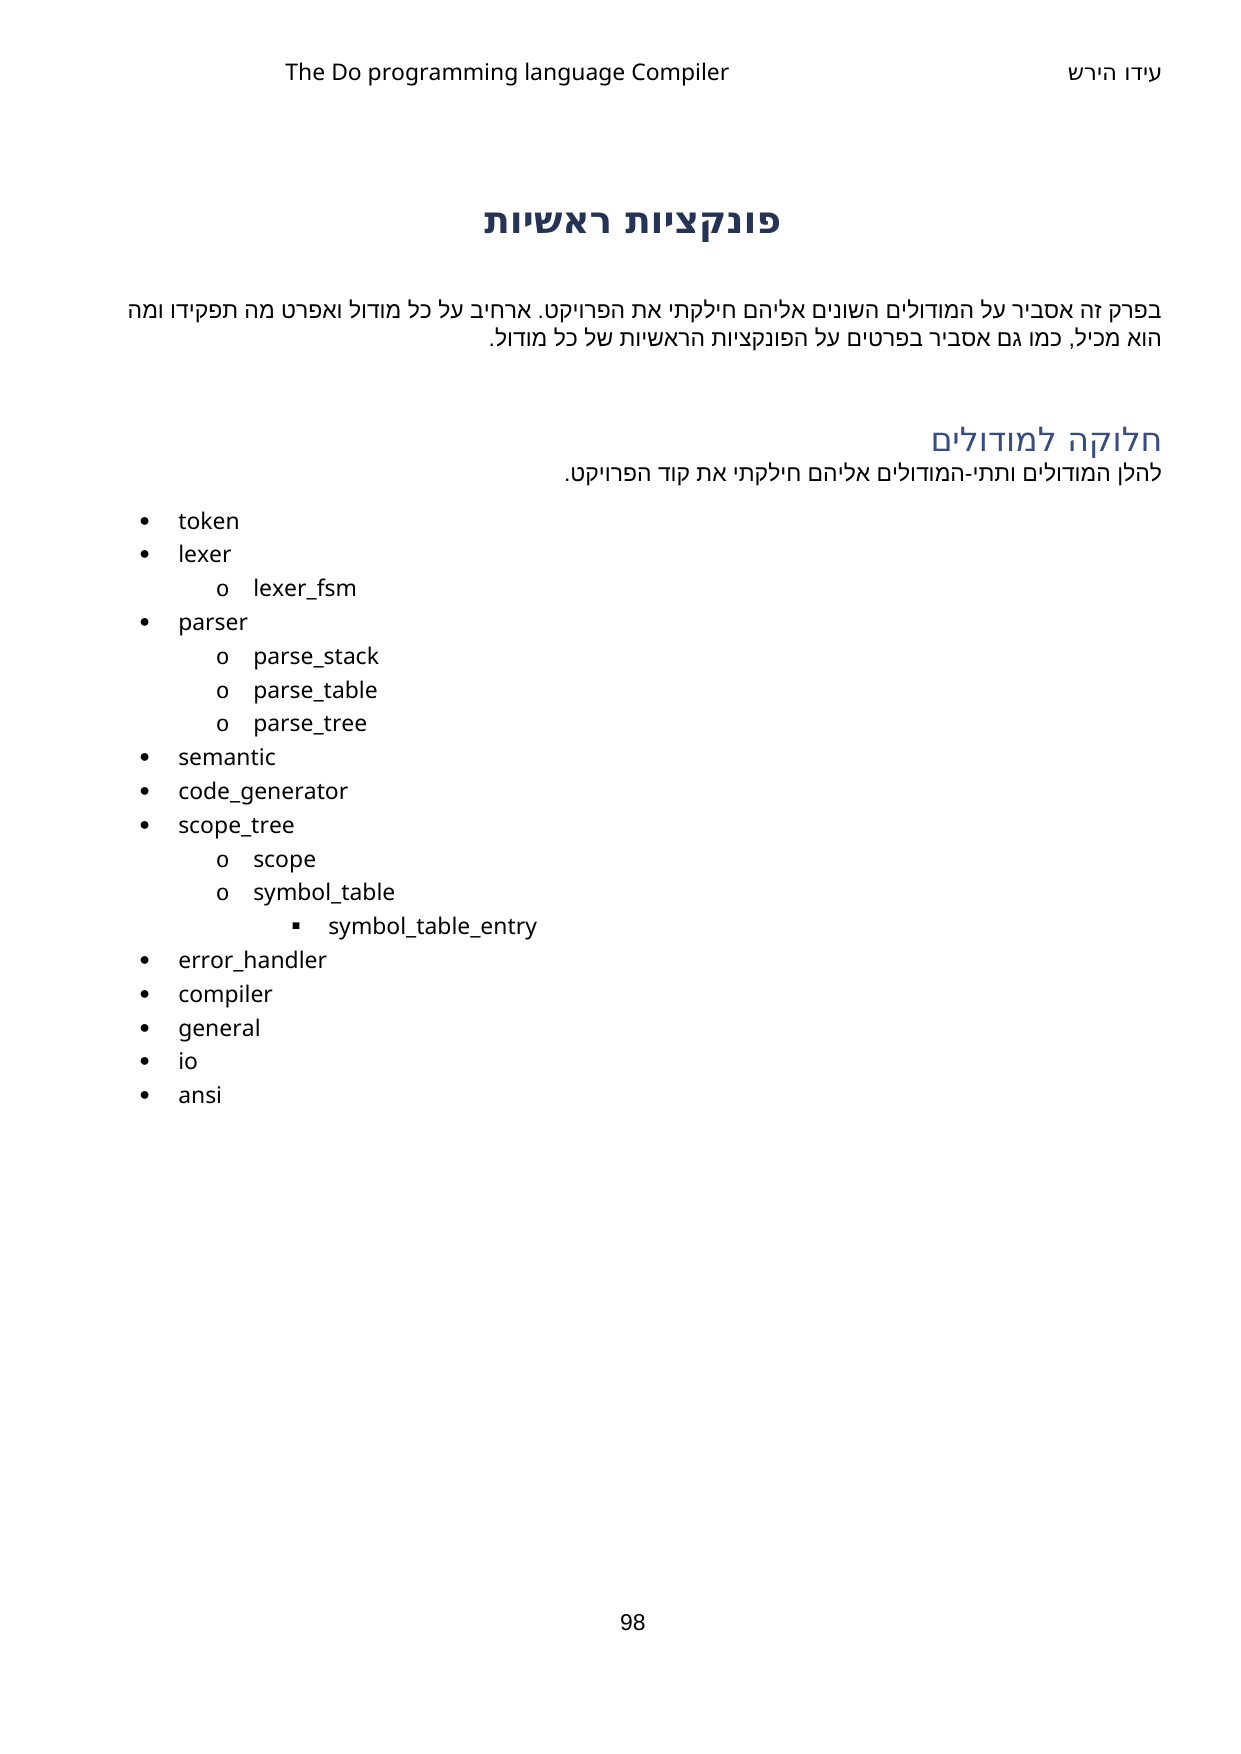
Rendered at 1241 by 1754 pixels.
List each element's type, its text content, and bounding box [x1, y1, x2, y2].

list parse_stack [216, 640, 1162, 671]
list symbol_table_entry [291, 910, 1162, 941]
list general [141, 1011, 1162, 1043]
list scope_tree [141, 809, 1162, 840]
subtitle חלוקה למודולים [103, 421, 1162, 459]
list token [141, 504, 1162, 536]
list error_handler [141, 944, 1162, 975]
list parser [141, 606, 1162, 637]
list lexer [141, 538, 1162, 569]
list parse_tree [216, 707, 1162, 739]
text בפרק זה אסביר על המודולים השונים אליהם חילקתי את הפרויקט. ארחיב על כל מודול ואפרט מה תפקידו ומה הוא מכיל, כמו גם אסביר בפרטים על הפונקציות הראשיות של כל מודול. [103, 297, 1162, 351]
list parse_table [216, 673, 1162, 705]
list scope [216, 842, 1162, 874]
subtitle פונקציות ראשיות [103, 198, 1162, 242]
list ansi [141, 1079, 1162, 1110]
text להלן המודולים ותתי-המודולים אליהם חילקתי את קוד הפרויקט. [103, 459, 1162, 486]
list io [141, 1045, 1162, 1076]
list lexer_fsm [216, 572, 1162, 603]
list semantic [141, 741, 1162, 772]
list code_generator [141, 775, 1162, 806]
list compiler [141, 978, 1162, 1009]
list symbol_table [216, 876, 1162, 908]
